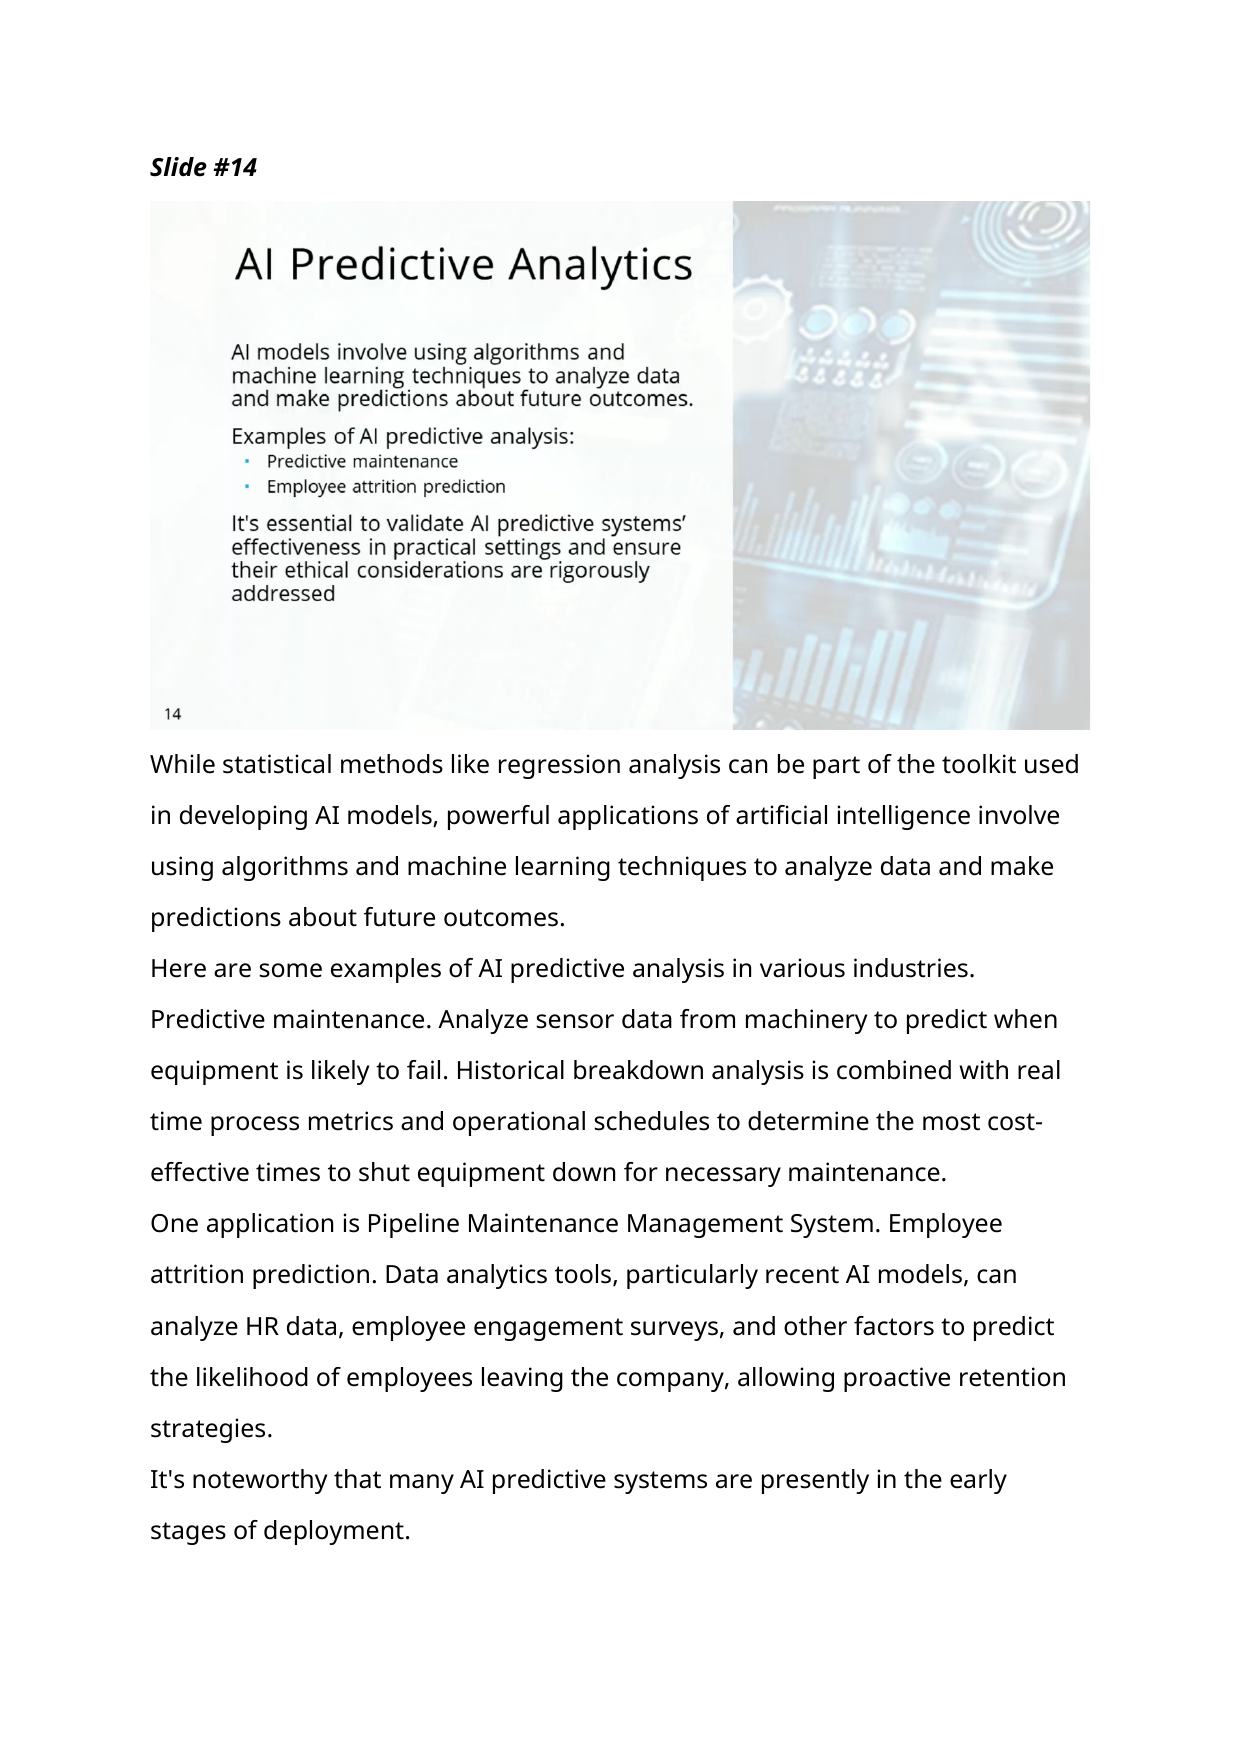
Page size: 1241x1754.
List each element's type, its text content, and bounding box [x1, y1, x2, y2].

text Here are some examples of AI predictive analysis in various industries. [150, 951, 1090, 985]
text One application is Pipeline Maintenance Management System. Employee attrition prediction. Data analytics tools, particularly recent AI models, can analyze HR data, employee engagement surveys, and other factors to predict the likelihood of employees leaving the company, allowing proactive retention strategies. [150, 1206, 1090, 1444]
text While statistical methods like regression analysis can be part of the toolkit used in developing AI models, powerful applications of artificial intelligence involve using algorithms and machine learning techniques to analyze data and make predictions about future outcomes. [150, 747, 1090, 934]
text It's noteworthy that many AI predictive systems are presently in the early stages of deployment. [150, 1461, 1090, 1546]
picture [150, 201, 1091, 730]
subtitle Slide #14 [150, 150, 1090, 201]
text Predictive maintenance. Analyze sensor data from machinery to predict when equipment is likely to fail. Historical breakdown analysis is combined with real time process metrics and operational schedules to determine the most cost-effective times to shut equipment down for necessary maintenance. [150, 1002, 1090, 1189]
